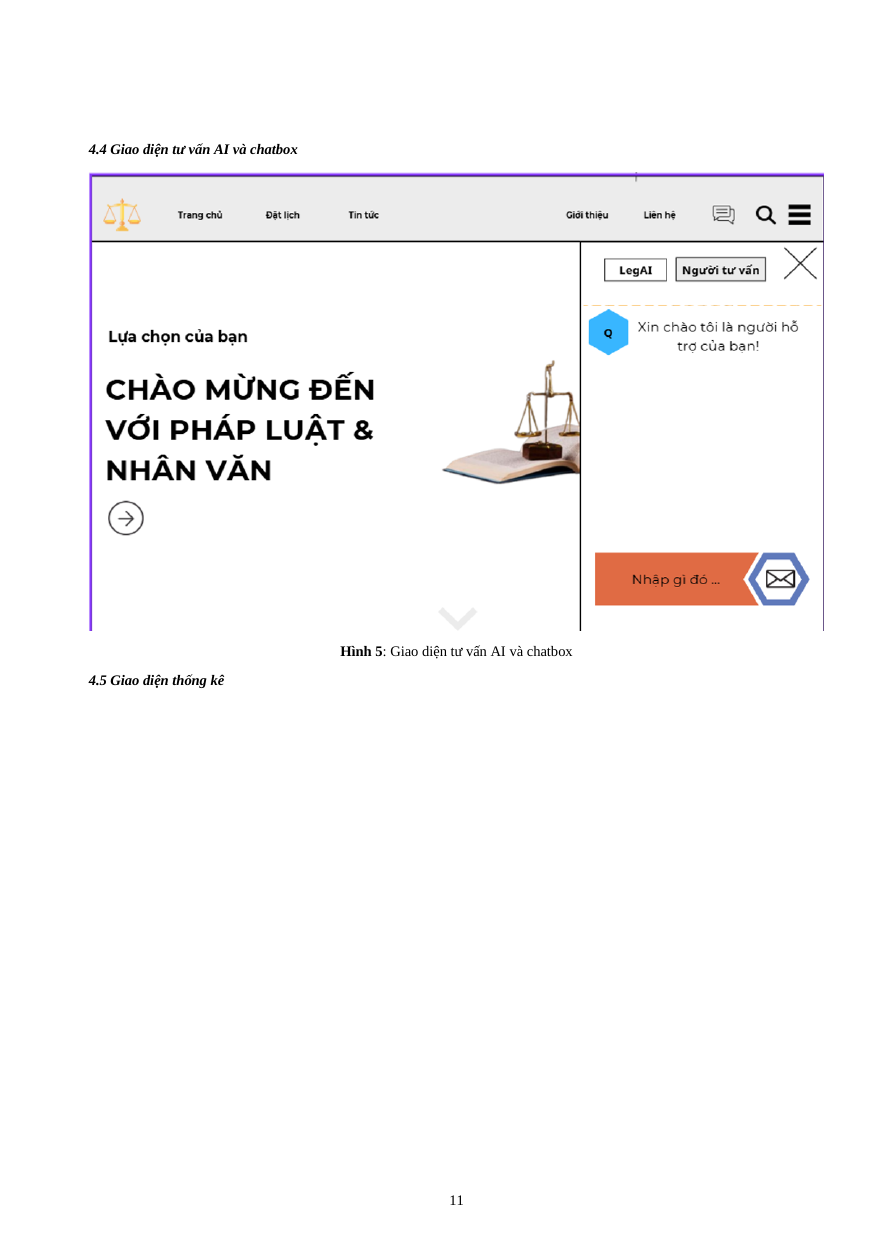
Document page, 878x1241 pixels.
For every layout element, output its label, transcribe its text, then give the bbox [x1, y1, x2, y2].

subtitle 4.5 Giao diện thống kê [88, 659, 824, 688]
subtitle 4.4 Giao diện tư vấn AI và chatbox [88, 129, 824, 158]
text Hình 5: Giao diện tư vấn AI và chatbox [89, 631, 824, 659]
picture [88, 172, 824, 631]
